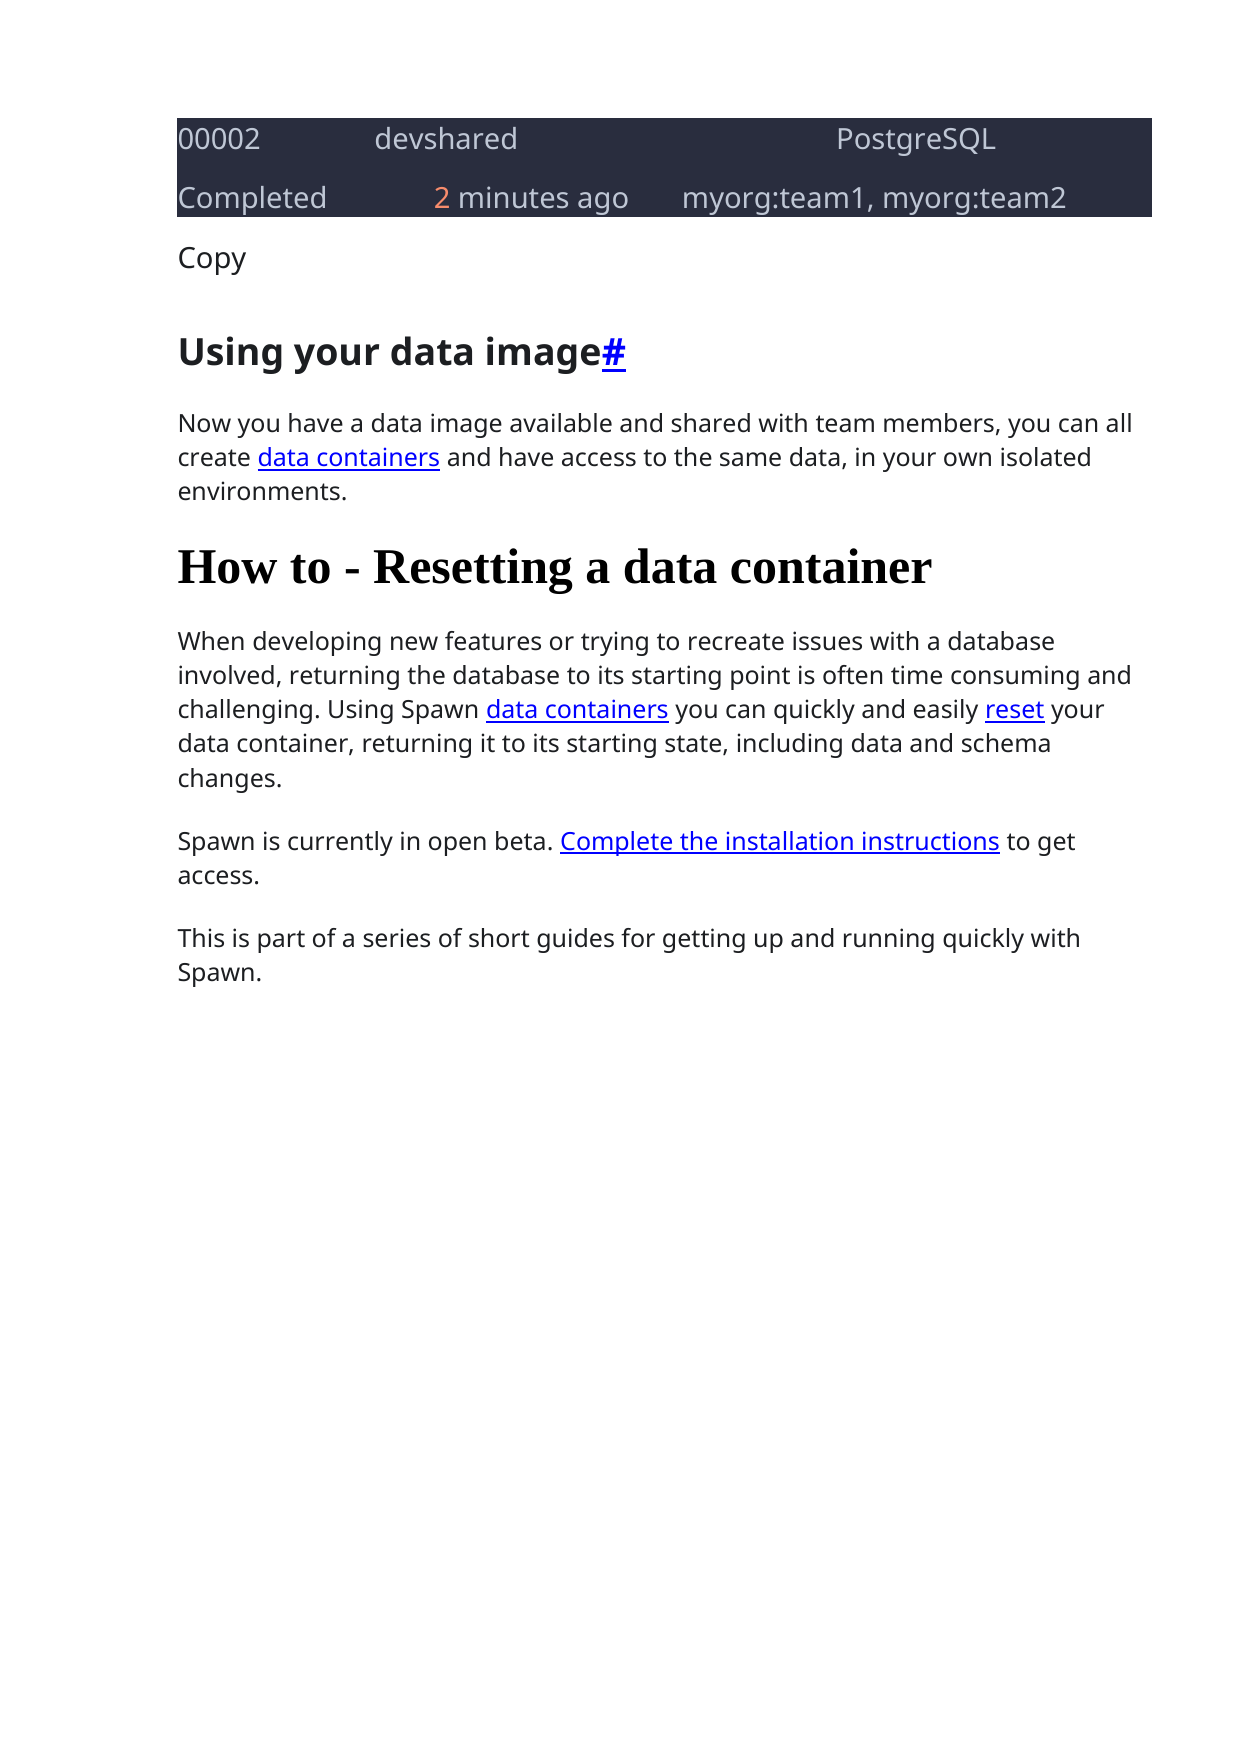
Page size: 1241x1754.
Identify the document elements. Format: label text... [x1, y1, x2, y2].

text 00002 devshared PostgreSQL Completed 2 minutes ago myorg:team1, myorg:team2 [177, 118, 1152, 217]
text Copy [177, 237, 1152, 277]
text Spawn is currently in open beta. Complete the installation instructions to get access. [177, 823, 1152, 892]
subtitle Using your data image# [177, 326, 1152, 377]
text How to - Resetting a data container [177, 537, 1152, 595]
text Now you have a data image available and shared with team members, you can all create data containers and have access to the same data, in your own isolated environments. [177, 406, 1152, 508]
text When developing new features or trying to recreate issues with a database involved, returning the database to its starting point is often time consuming and challenging. Using Spawn data containers you can quickly and easily reset your data container, returning it to its starting state, including data and schema changes. [177, 624, 1152, 794]
text This is part of a series of short guides for getting up and running quickly with Spawn. [177, 921, 1152, 989]
